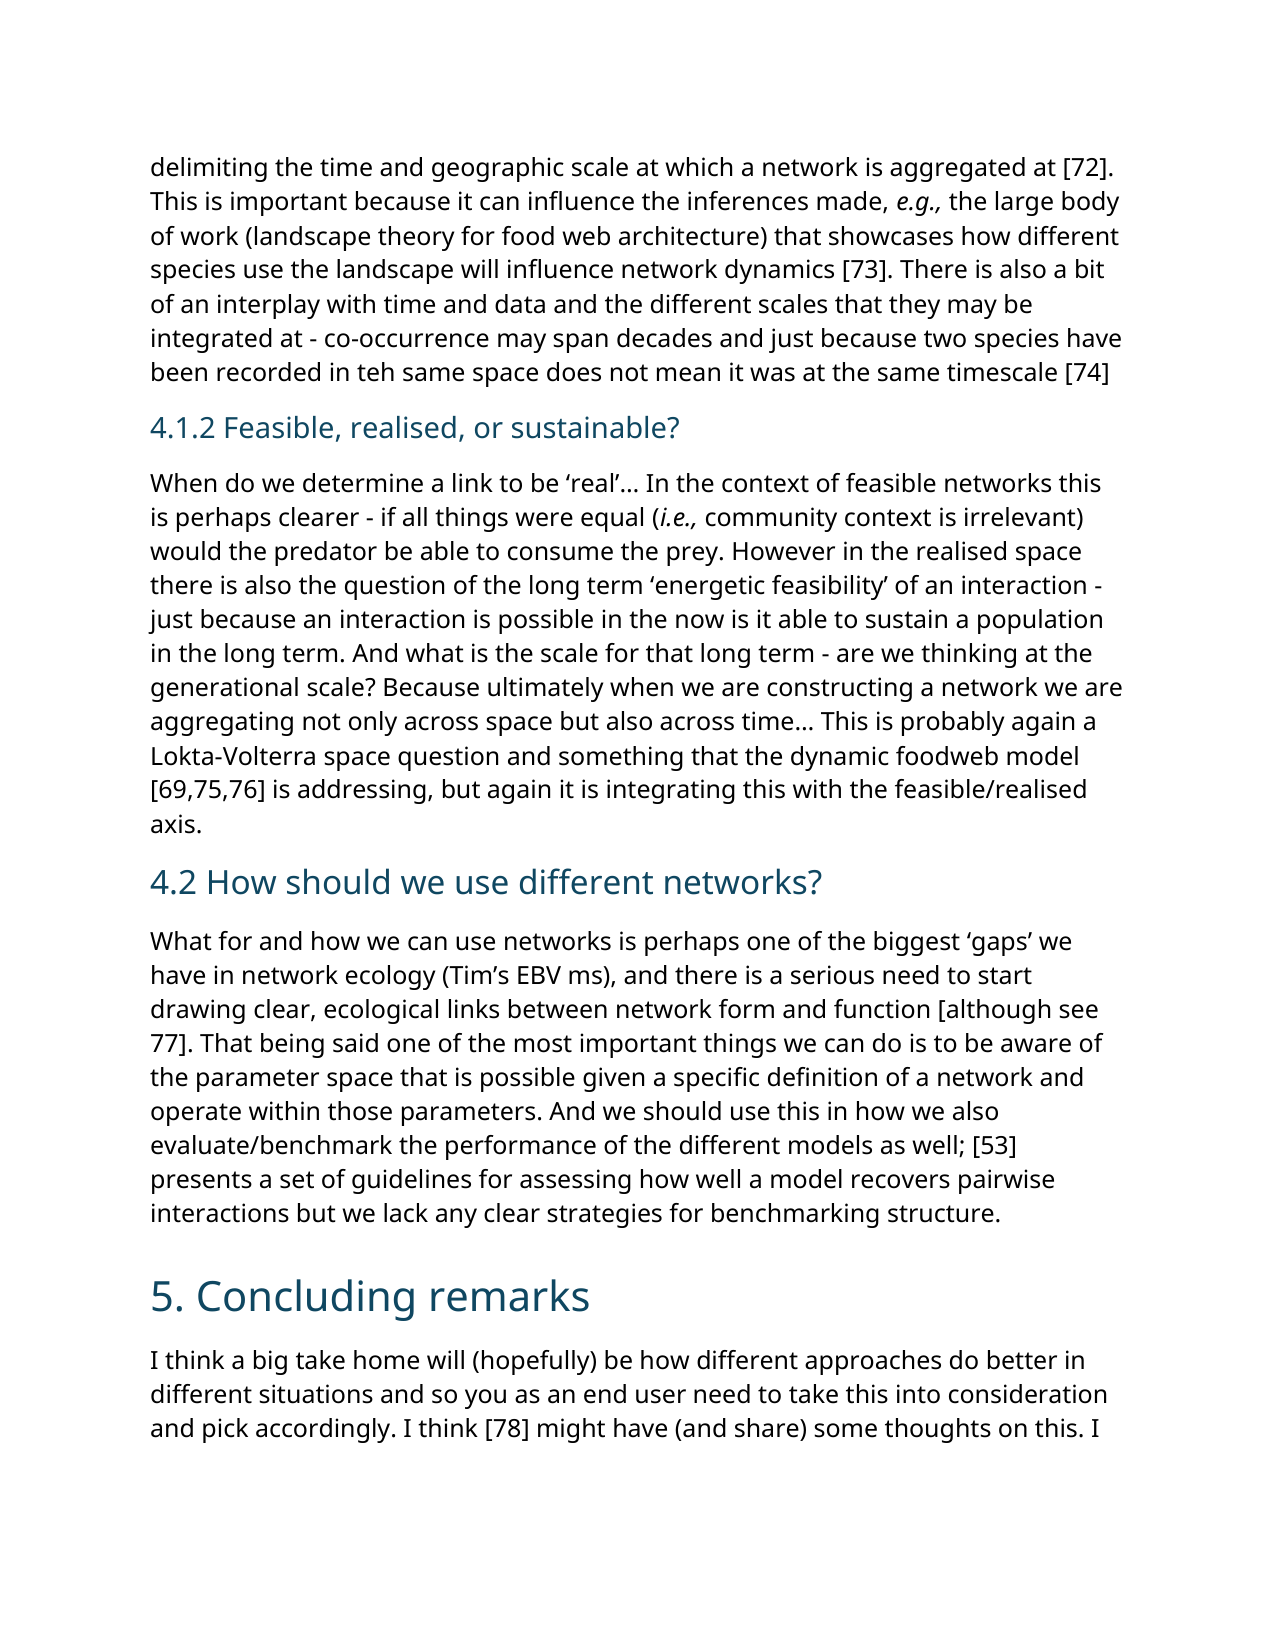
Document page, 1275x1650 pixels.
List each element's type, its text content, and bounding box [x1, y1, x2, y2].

subtitle 5. Concluding remarks [150, 1267, 1125, 1324]
text When do we determine a link to be ‘real’… In the context of feasible networks this is perhaps clearer - if all things were equal (i.e., community context is irrelevant) would the predator be able to consume the prey. However in the realised space there is also the question of the long term ‘energetic feasibility’ of an interaction - just because an interaction is possible in the now is it able to sustain a population in the long term. And what is the scale for that long term - are we thinking at the generational scale? Because ultimately when we are constructing a network we are aggregating not only across space but also across time… This is probably again a Lokta-Volterra space question and something that the dynamic foodweb model [69,75,76] is addressing, but again it is integrating this with the feasible/realised axis. [150, 466, 1125, 840]
subtitle 4.2 How should we use different networks? [150, 859, 1125, 904]
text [150, 150, 1125, 388]
text What for and how we can use networks is perhaps one of the biggest ‘gaps’ we have in network ecology (Tim’s EBV ms), and there is a serious need to start drawing clear, ecological links between network form and function [although see 77]. That being said one of the most important things we can do is to be aware of the parameter space that is possible given a specific definition of a network and operate within those parameters. And we should use this in how we also evaluate/benchmark the performance of the different models as well; [53] presents a set of guidelines for assessing how well a model recovers pairwise interactions but we lack any clear strategies for benchmarking structure. [150, 923, 1125, 1230]
subtitle 4.1.2 Feasible, realised, or sustainable? [150, 407, 1125, 447]
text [150, 1343, 1125, 1445]
